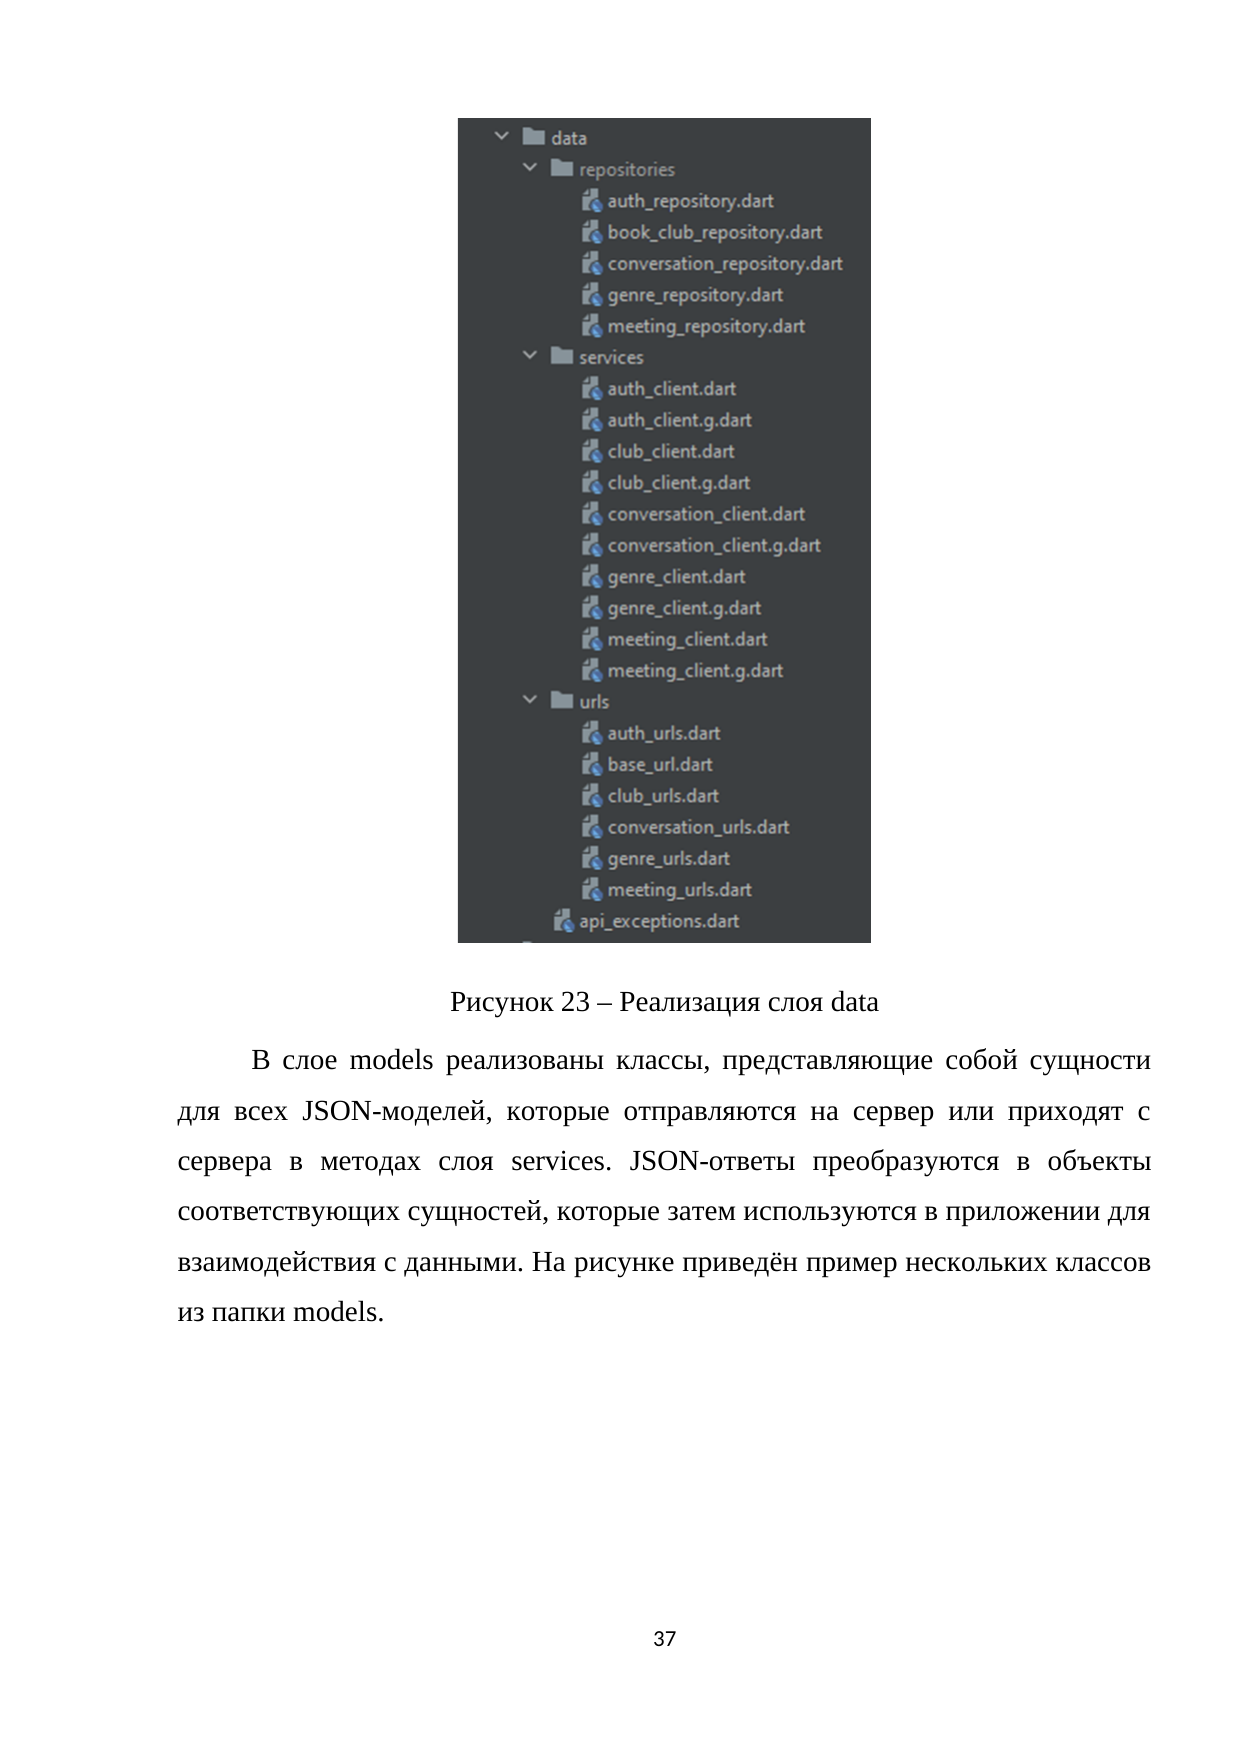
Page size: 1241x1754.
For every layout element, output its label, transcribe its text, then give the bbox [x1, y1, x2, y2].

text В слое models реализованы классы, представляющие собой сущности для всех JSON-моделей, которые отправляются на сервер или приходят с сервера в методах слоя services. JSON-ответы преобразуются в объекты соответствующих сущностей, которые затем используются в приложении для взаимодействия с данными. На рисунке приведён пример нескольких классов из папки models. [177, 1042, 1152, 1328]
text Реализация слоя data [177, 984, 1152, 1017]
picture [457, 118, 871, 943]
